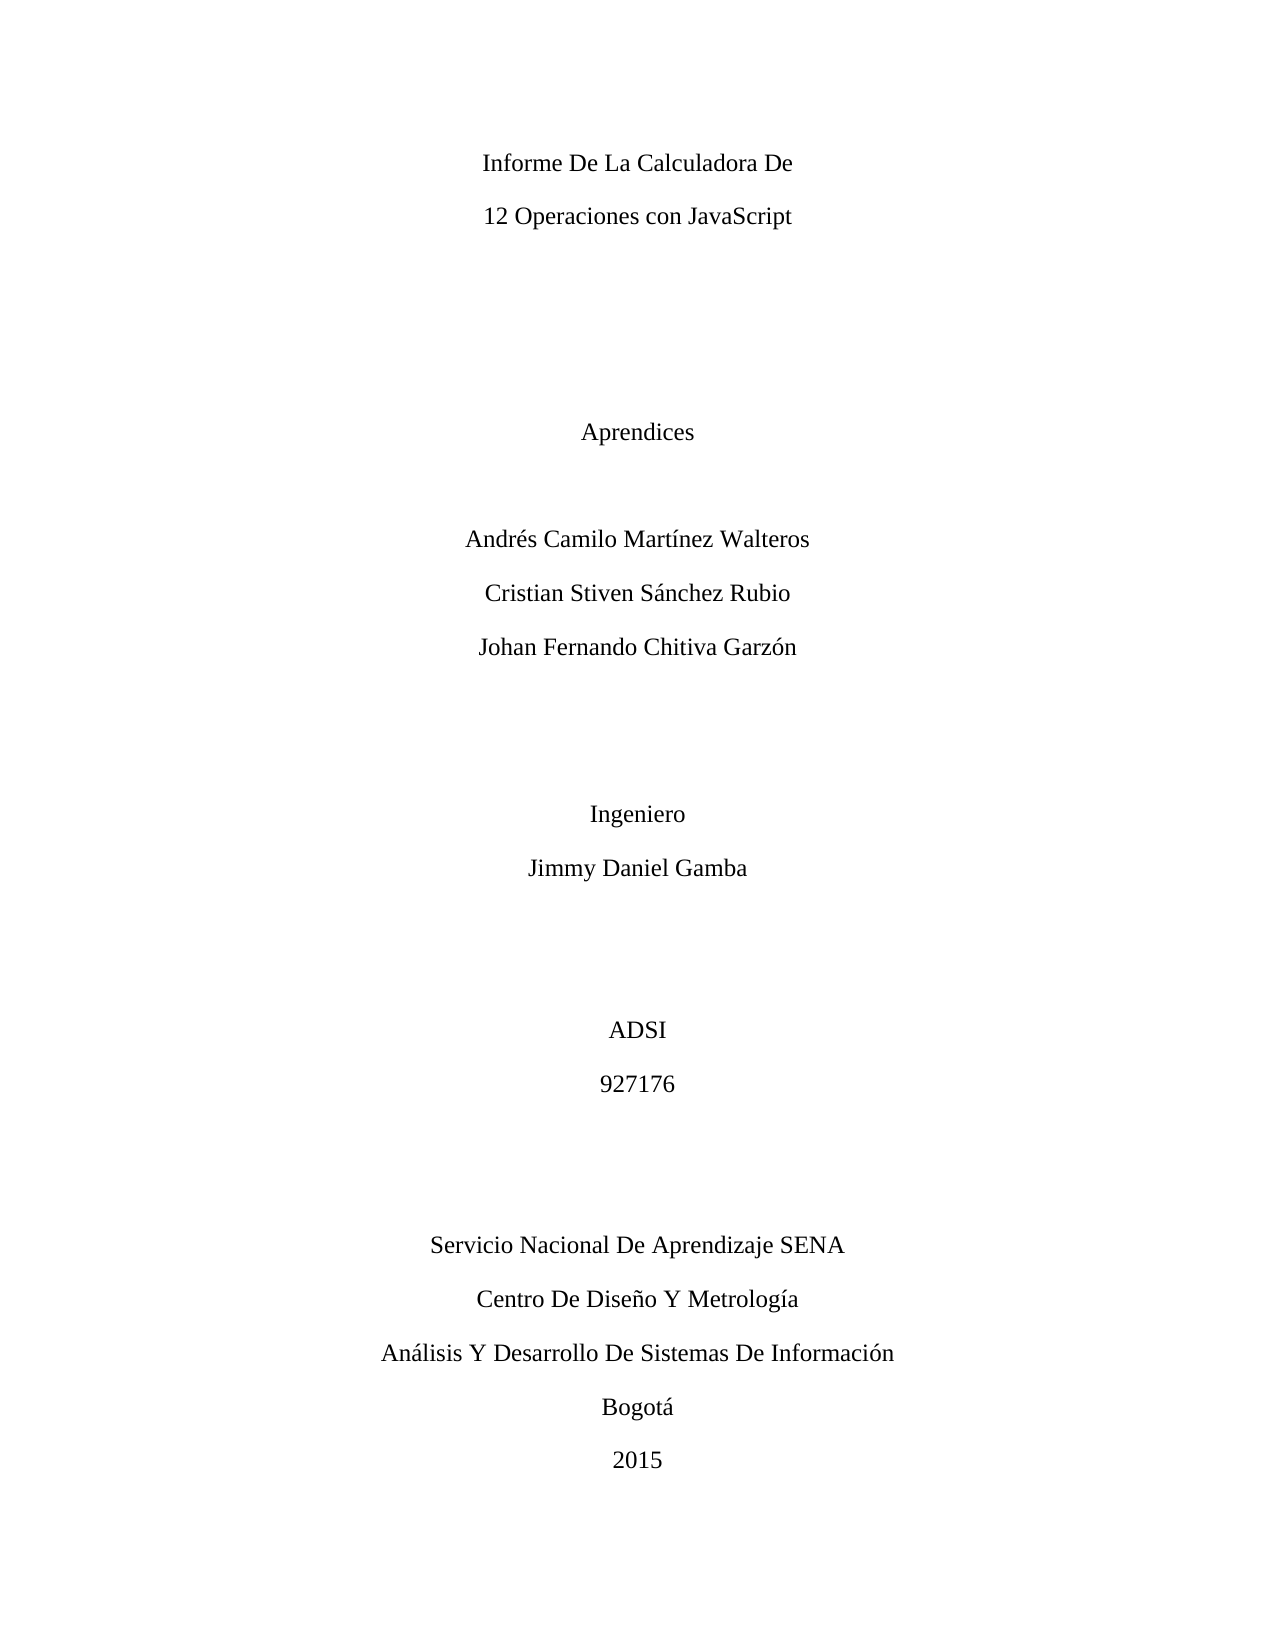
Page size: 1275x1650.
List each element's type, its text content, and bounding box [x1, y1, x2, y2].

text ADSI [177, 1015, 1098, 1043]
text Bogotá [177, 1392, 1098, 1421]
text Johan Fernando Chitiva Garzón [177, 632, 1098, 661]
text Andrés Camilo Martínez Walteros [177, 524, 1098, 553]
text Jimmy Daniel Gamba [177, 853, 1098, 882]
text Aprendices [177, 417, 1098, 446]
text 12 Operaciones con JavaScript [177, 201, 1098, 230]
text 927176 [177, 1069, 1098, 1097]
text Ingeniero [177, 799, 1098, 828]
text Servicio Nacional De Aprendizaje SENA [177, 1230, 1098, 1259]
text Informe De La Calculadora De [177, 148, 1098, 176]
text Cristian Stiven Sánchez Rubio [177, 578, 1098, 607]
text Análisis Y Desarrollo De Sistemas De Información [177, 1338, 1098, 1367]
text Centro De Diseño Y Metrología [177, 1284, 1098, 1313]
text 2015 [177, 1446, 1098, 1474]
